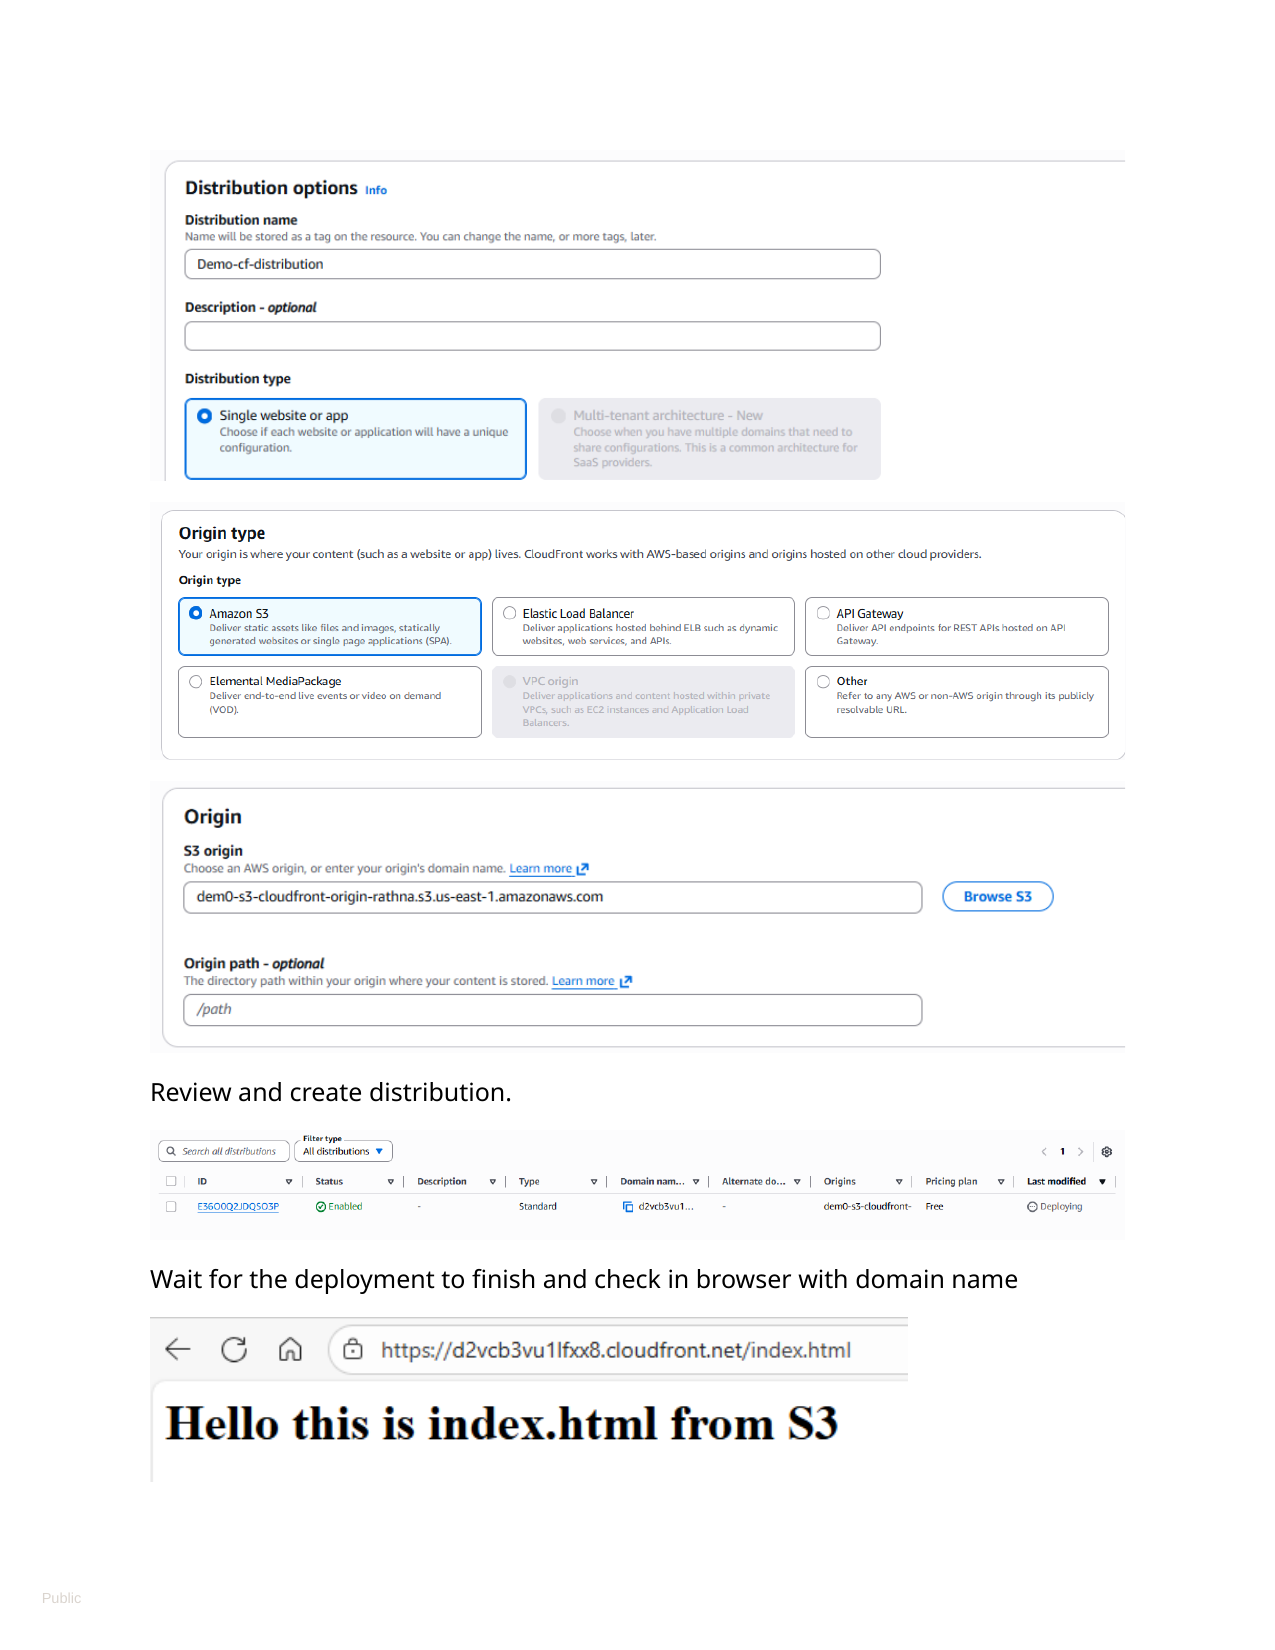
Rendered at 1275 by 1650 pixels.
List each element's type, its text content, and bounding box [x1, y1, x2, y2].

picture [150, 502, 1125, 760]
text Review and create distribution. [150, 1075, 1125, 1109]
picture [150, 1130, 1125, 1240]
text Wait for the deployment to finish and check in browser with domain name [150, 1262, 1125, 1296]
picture [150, 781, 1125, 1053]
picture [150, 150, 1125, 481]
picture [150, 1317, 908, 1482]
